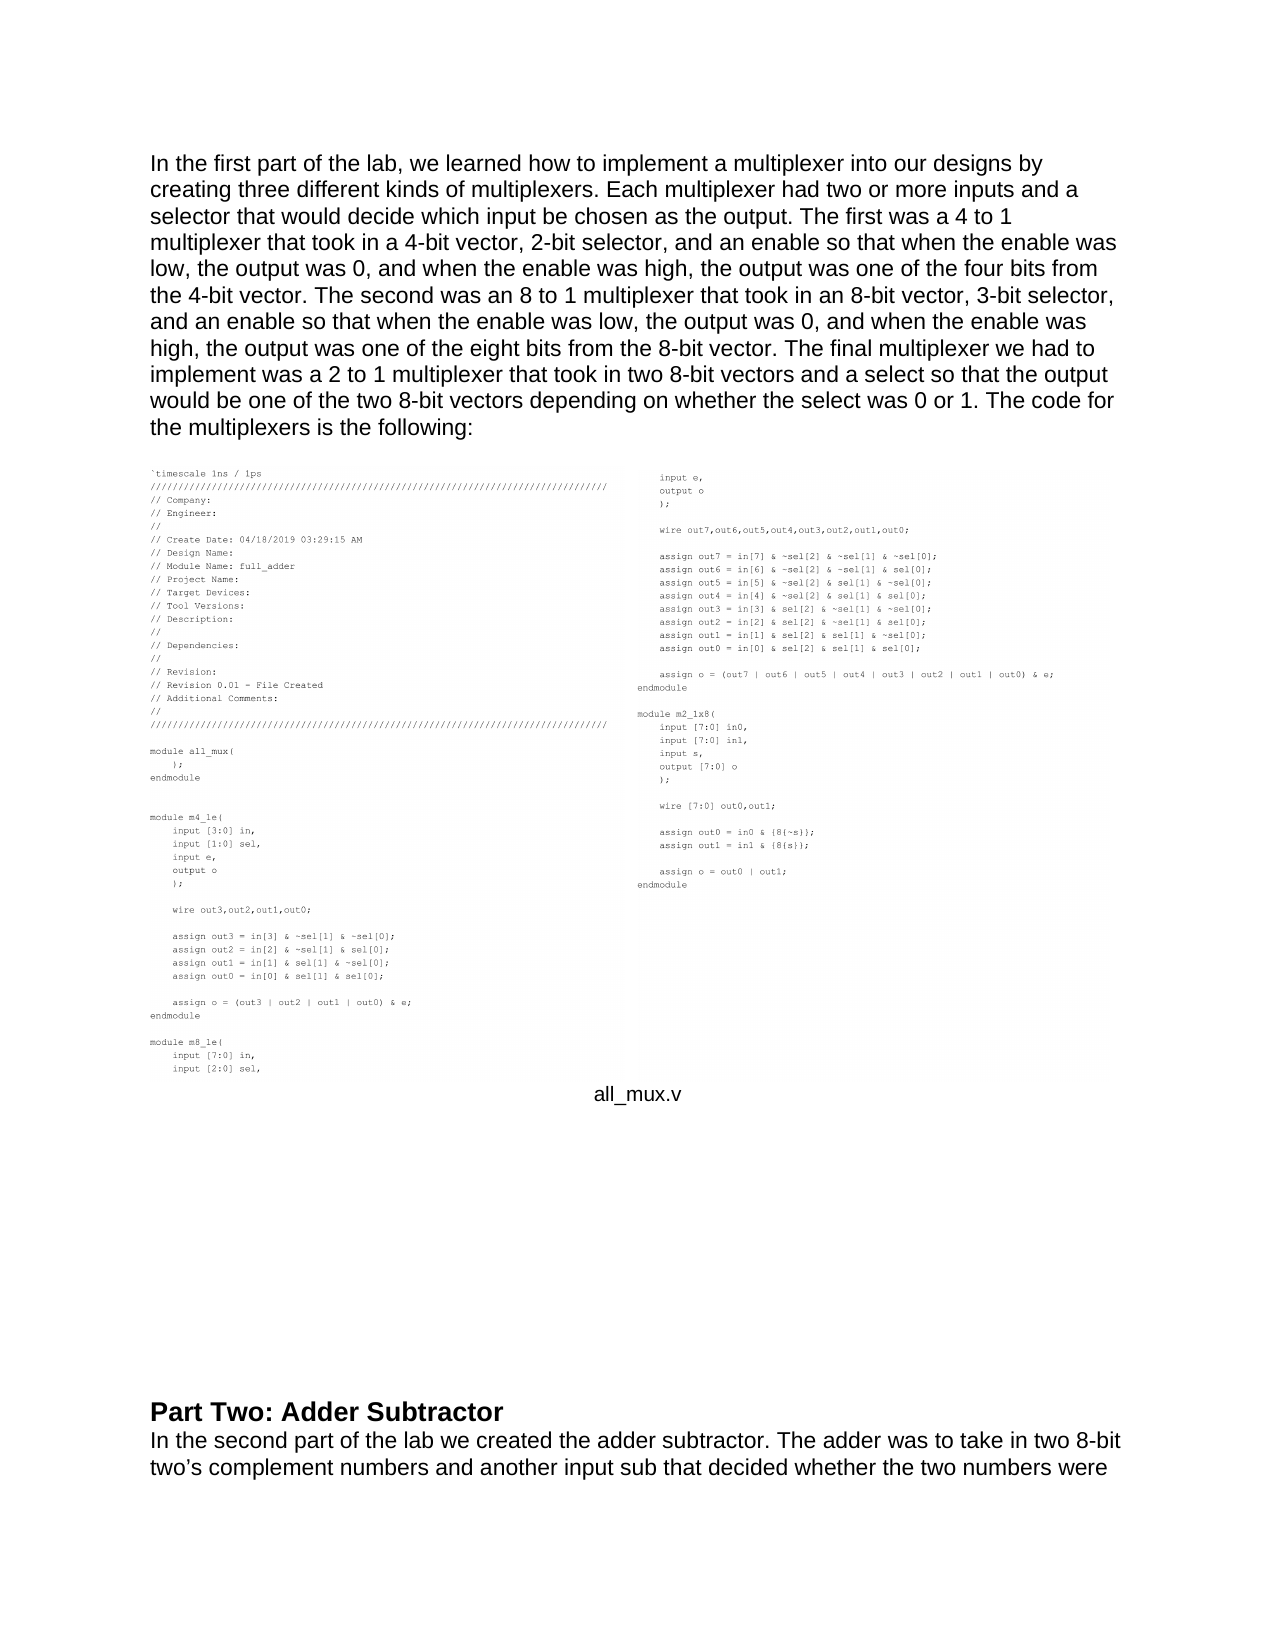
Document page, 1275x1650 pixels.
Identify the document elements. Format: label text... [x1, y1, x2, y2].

text Part Two: Adder Subtractor [150, 1396, 1125, 1427]
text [150, 1427, 1125, 1480]
text In the first part of the lab, we learned how to implement a multiplexer into our designs by creating three different kinds of multiplexers. Each multiplexer had two or more inputs and a selector that would decide which input be chosen as the output. The first was a 4 to 1 multiplexer that took in a 4-bit vector, 2-bit selector, and an enable so that when the enable was low, the output was 0, and when the enable was high, the output was one of the four bits from the 4-bit vector. The second was an 8 to 1 multiplexer that took in an 8-bit vector, 3-bit selector, and an enable so that when the enable was low, the output was 0, and when the enable was high, the output was one of the eight bits from the 8-bit vector. The final multiplexer we had to implement was a 2 to 1 multiplexer that took in two 8-bit vectors and a select so that the output would be one of the two 8-bit vectors depending on whether the select was 0 or 1. The code for the multiplexers is the following: [150, 150, 1125, 440]
picture [150, 466, 625, 1082]
picture [637, 470, 1111, 1082]
text all_mux.v [150, 1082, 1125, 1106]
